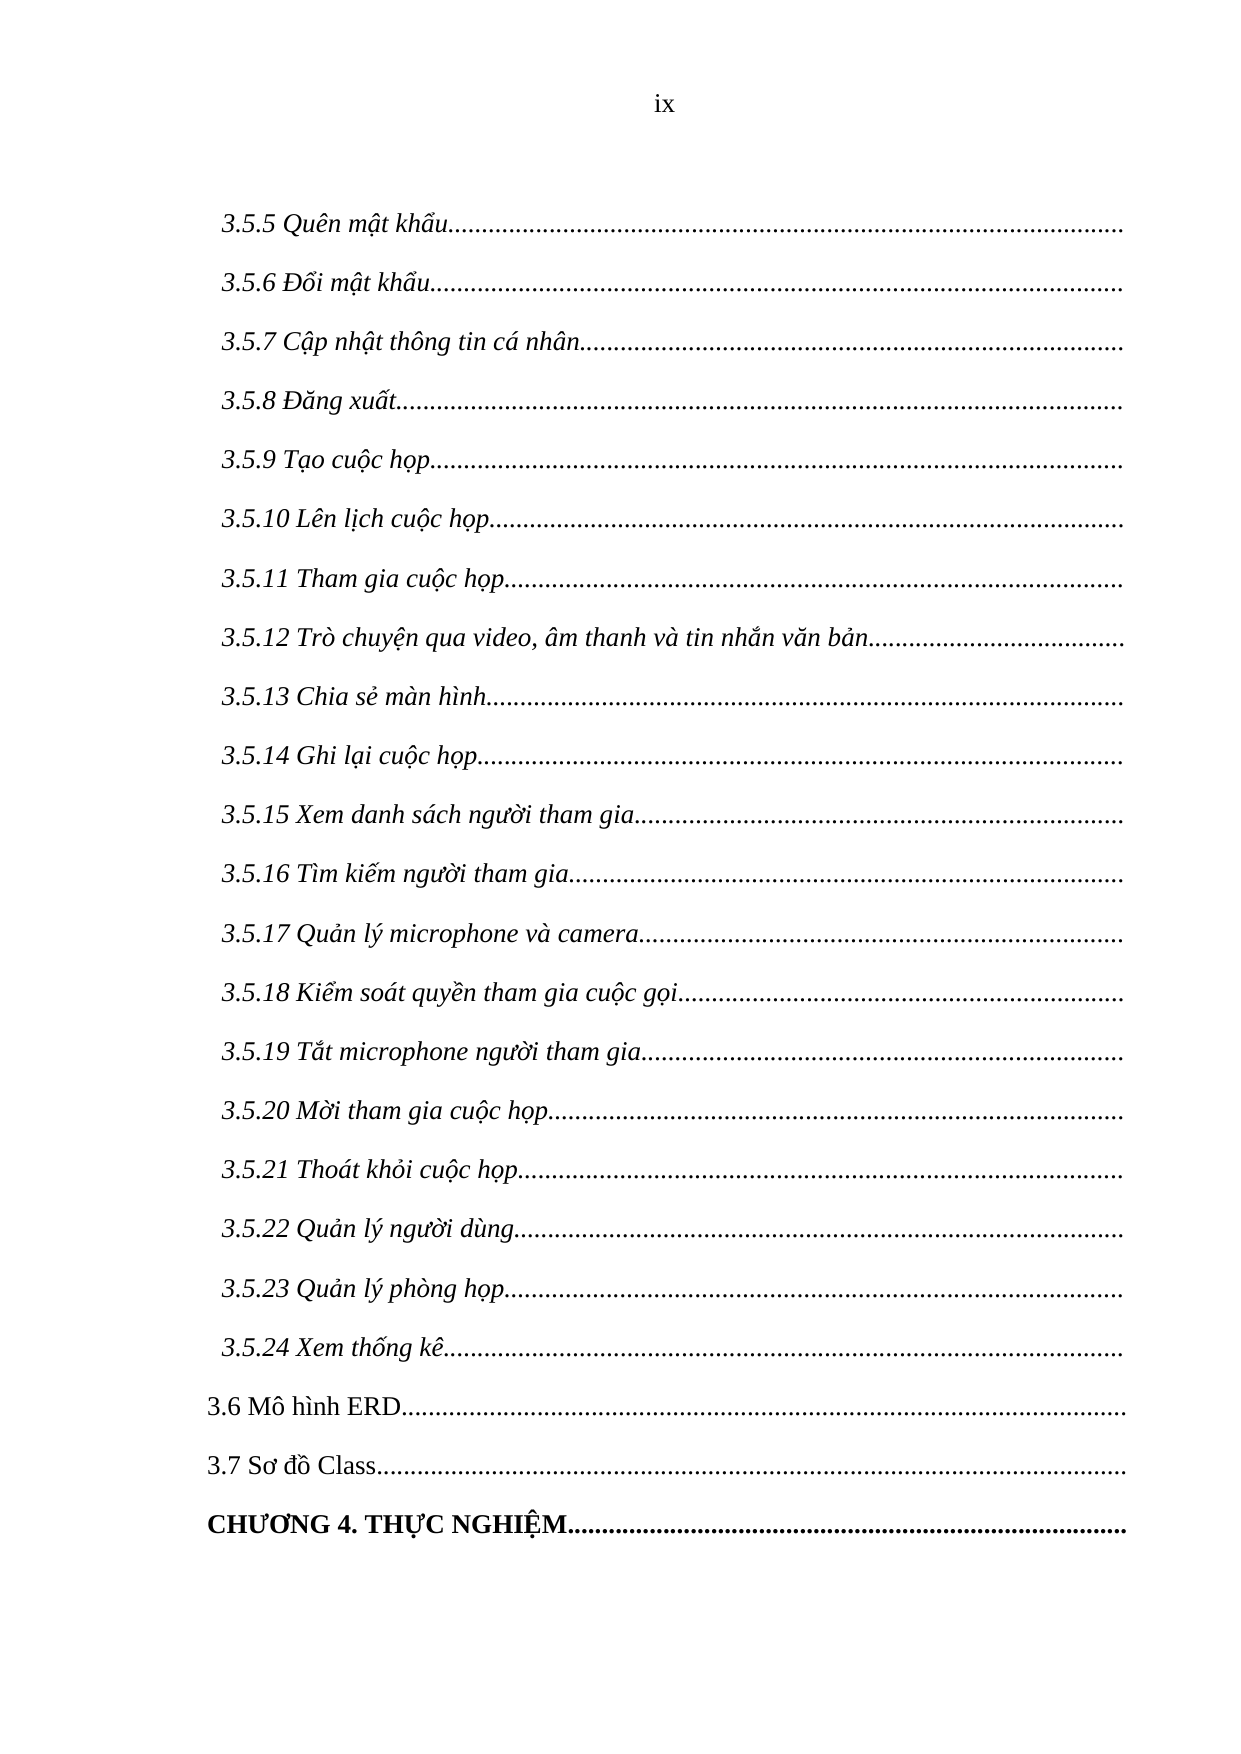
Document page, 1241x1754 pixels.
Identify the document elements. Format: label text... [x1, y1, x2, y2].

text 3.5.9 Tạo cuộc họp 60 [222, 443, 1122, 474]
text 3.5.12 Trò chuyện qua video, âm thanh và tin nhắn văn bản 63 [222, 621, 1122, 652]
text 3.5.7 Cập nhật thông tin cá nhân 58 [222, 325, 1122, 356]
text 3.5.13 Chia sẻ màn hình 65 [222, 680, 1122, 711]
text 3.5.10 Lên lịch cuộc họp 61 [222, 503, 1122, 534]
text 3.5.19 Tắt microphone người tham gia 71 [222, 1035, 1122, 1066]
text 3.6 Mô hình ERD 76 [207, 1390, 1122, 1421]
text 3.5.16 Tìm kiếm người tham gia 68 [222, 858, 1122, 889]
text 3.5.6 Đổi mật khẩu 57 [222, 266, 1122, 297]
text CHƯƠNG 4. THỰC NGHIỆM 79 [207, 1508, 1122, 1539]
text 3.5.8 Đăng xuất 59 [222, 384, 1122, 415]
text 3.7 Sơ đồ Class 78 [207, 1449, 1122, 1480]
text 3.5.24 Xem thống kê 75 [222, 1331, 1122, 1362]
text 3.5.15 Xem danh sách người tham gia 67 [222, 798, 1122, 829]
text 3.5.17 Quản lý microphone và camera 69 [222, 917, 1122, 948]
text 3.5.22 Quản lý người dùng 73 [222, 1213, 1122, 1244]
text 3.5.18 Kiểm soát quyền tham gia cuộc gọi 70 [222, 976, 1122, 1007]
text 3.5.11 Tham gia cuộc họp 62 [222, 562, 1122, 593]
text 3.5.20 Mời tham gia cuộc họp 72 [222, 1094, 1122, 1125]
text 3.5.14 Ghi lại cuộc họp 66 [222, 739, 1122, 770]
text 3.5.5 Quên mật khẩu 56 [222, 207, 1122, 238]
text 3.5.21 Thoát khỏi cuộc họp 72 [222, 1153, 1122, 1184]
text 3.5.23 Quản lý phòng họp 74 [222, 1272, 1122, 1303]
